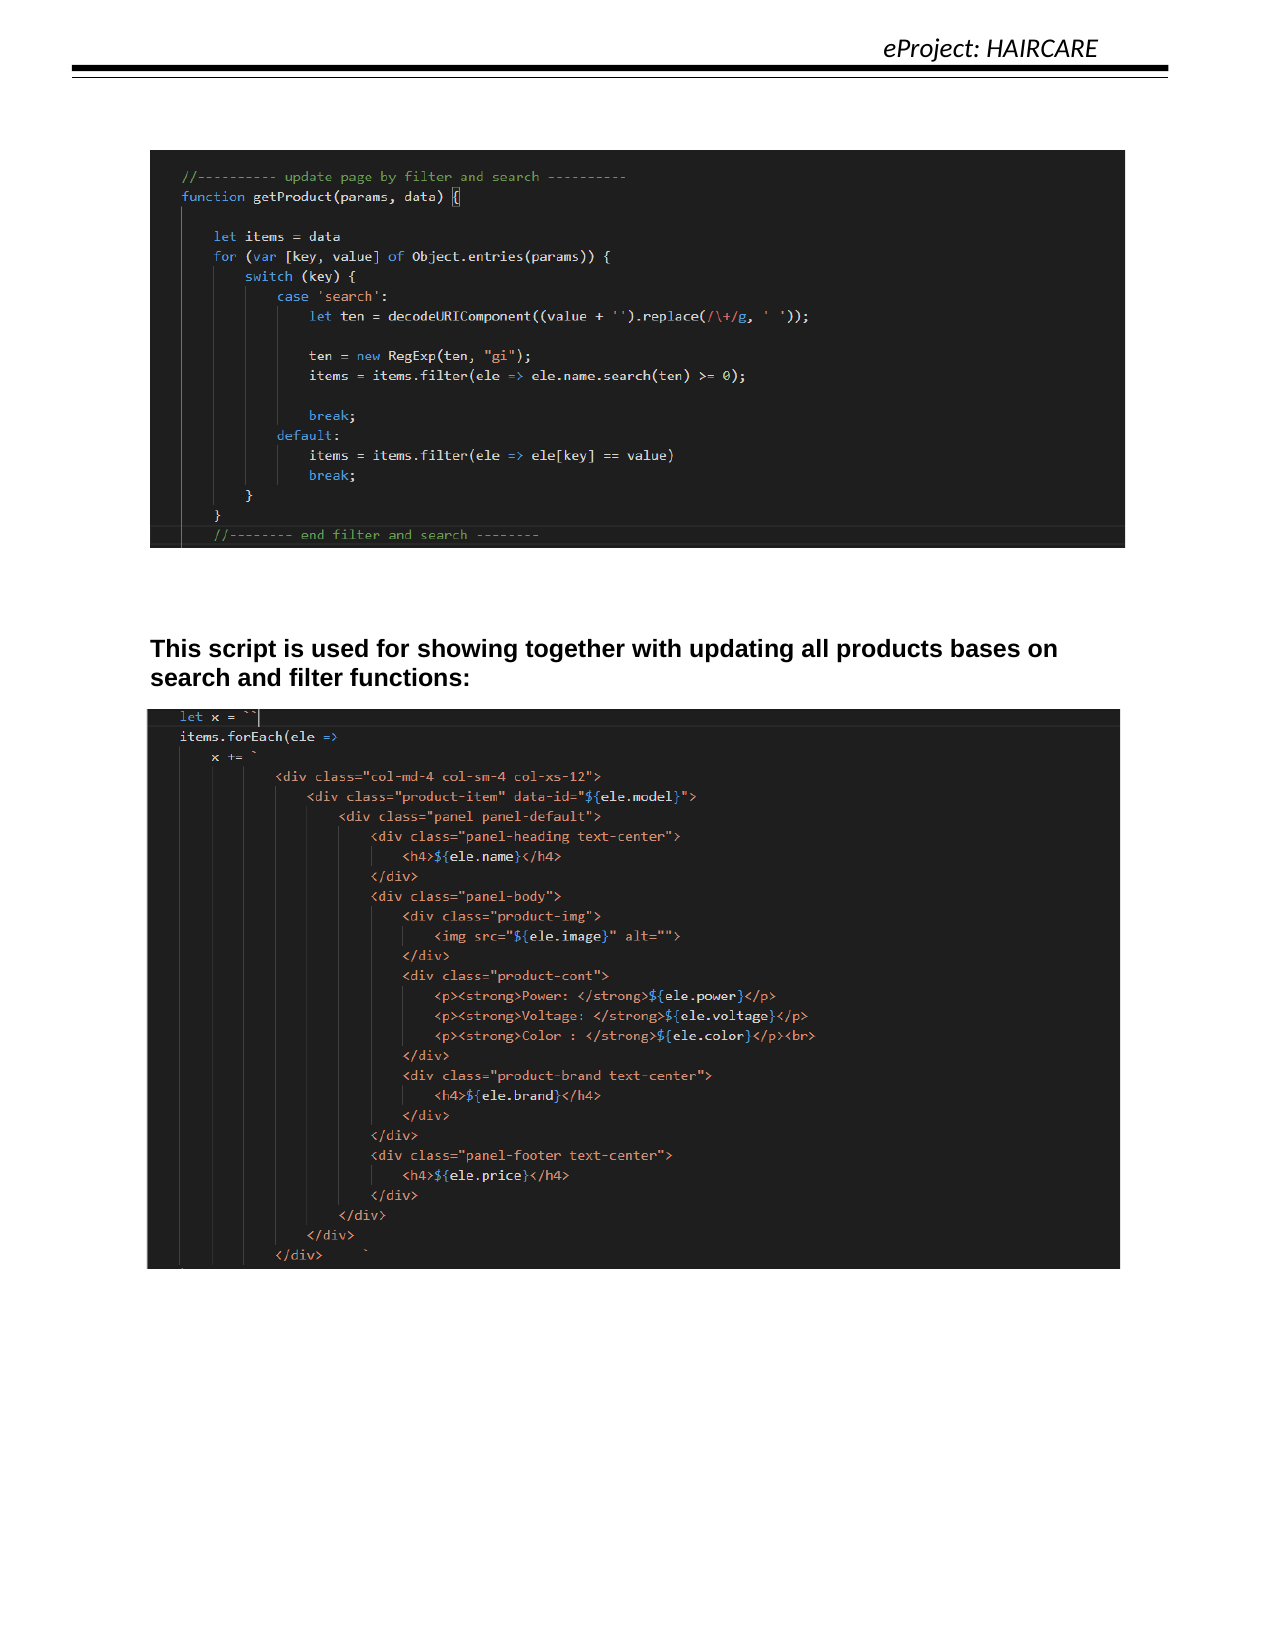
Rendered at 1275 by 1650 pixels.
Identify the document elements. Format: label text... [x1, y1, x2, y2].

picture [150, 150, 1125, 548]
picture [146, 709, 1121, 1269]
text This script is used for showing together with updating all products bases on search and filter functions: [150, 634, 1125, 691]
